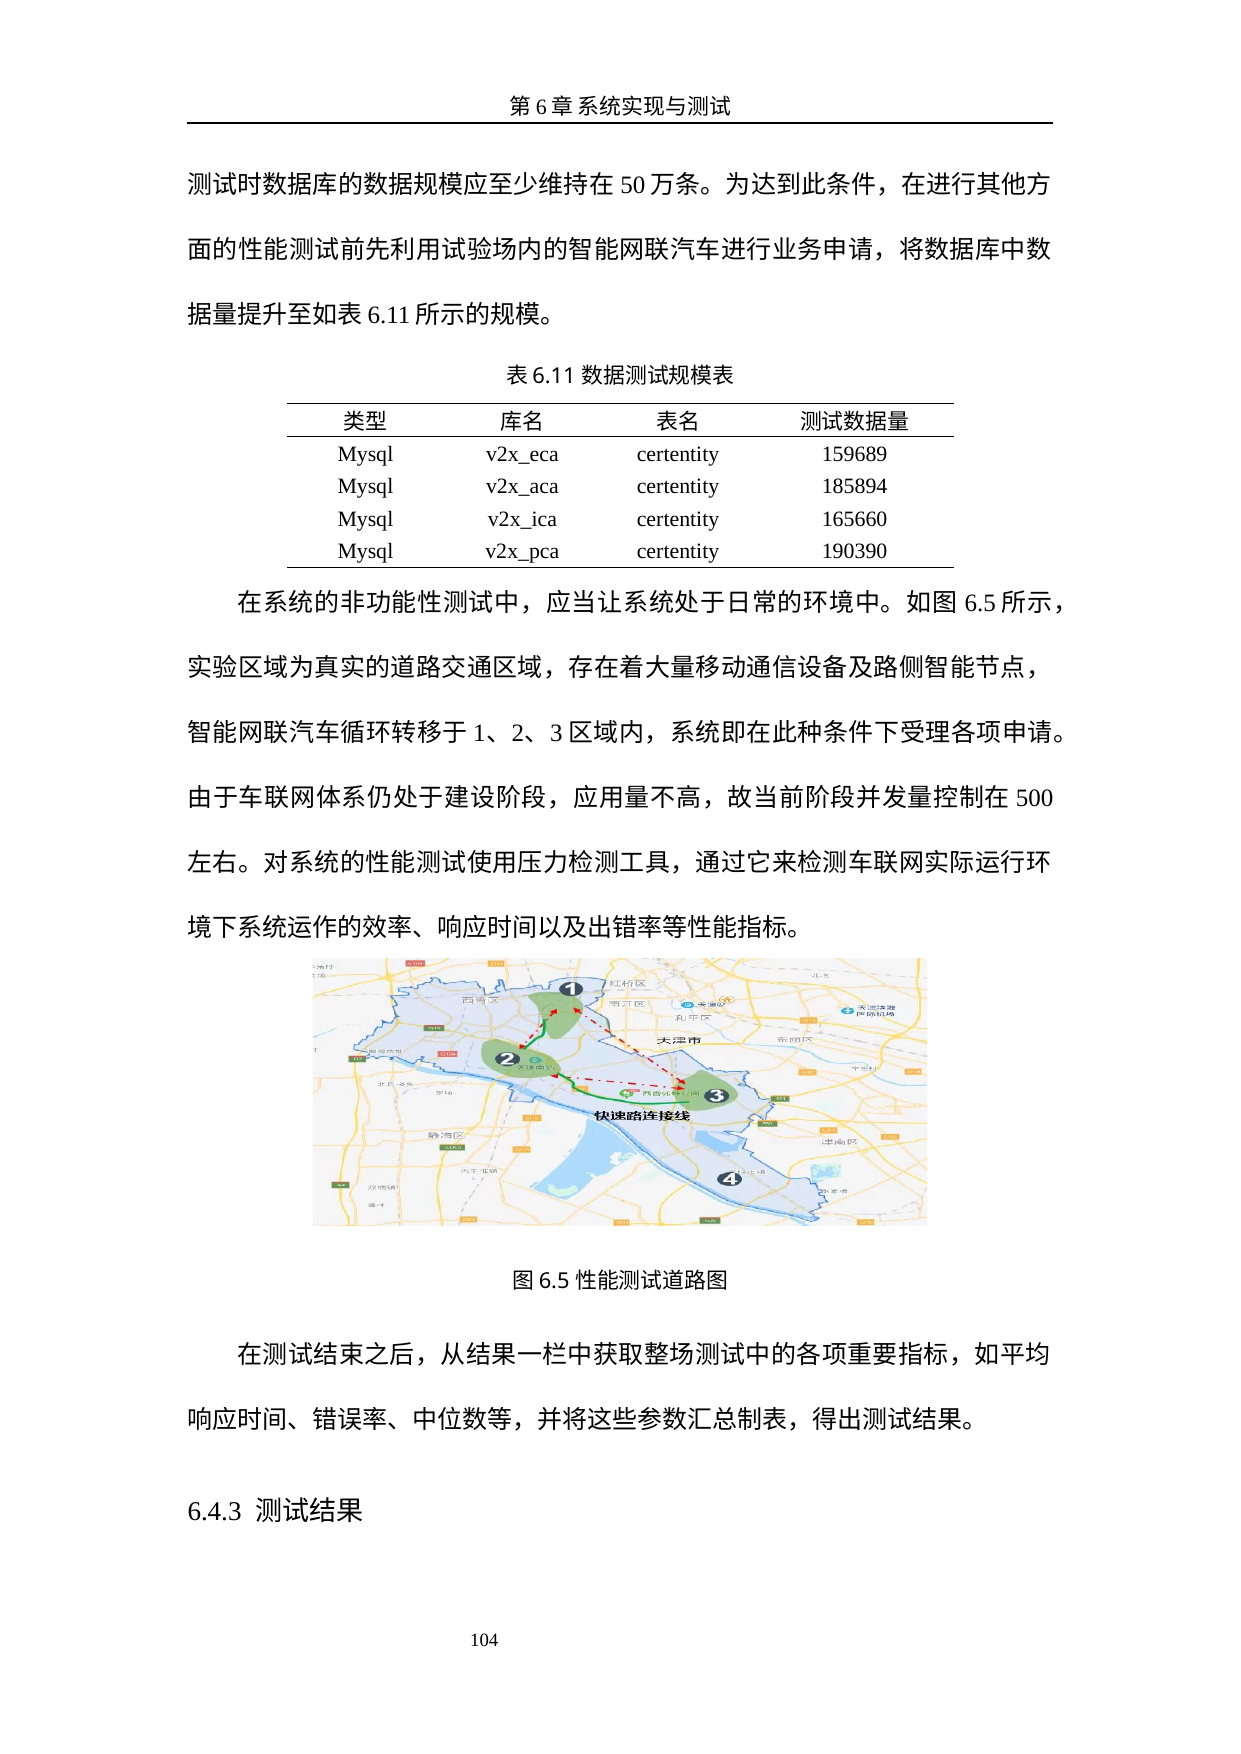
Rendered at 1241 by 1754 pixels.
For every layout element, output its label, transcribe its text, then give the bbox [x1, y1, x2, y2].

table_cell v2x_ica [444, 502, 601, 534]
text 6.4.3 测试结果 [187, 1476, 1053, 1541]
text 图6.5 性能测试道路图 [187, 1263, 1053, 1296]
table_cell Mysql [287, 437, 444, 469]
table_cell Mysql [287, 502, 444, 534]
table_cell certentity [601, 502, 755, 534]
table_cell certentity [601, 437, 755, 469]
table_header 库名 [444, 404, 601, 436]
table_header 类型 [287, 404, 444, 436]
text 表6.11 数据测试规模表 [187, 357, 1053, 390]
table_cell v2x_aca [444, 470, 601, 502]
table_cell 159689 [755, 437, 953, 469]
picture [312, 958, 928, 1226]
table_cell Mysql [287, 535, 444, 567]
table_cell v2x_pca [444, 535, 601, 567]
table_cell 190390 [755, 535, 953, 567]
text 在测试结束之后，从结果一栏中获取整场测试中的各项重要指标，如平均响应时间、错误率、中位数等，并将这些参数汇总制表，得出测试结果。 [187, 1321, 1053, 1451]
table_header 测试数据量 [755, 404, 953, 436]
table_cell v2x_eca [444, 437, 601, 469]
table_cell Mysql [287, 470, 444, 502]
table_header 表名 [601, 404, 755, 436]
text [187, 150, 1053, 345]
text 在系统的非功能性测试中，应当让系统处于日常的环境中。如图6.5所示，实验区域为真实的道路交通区域，存在着大量移动通信设备及路侧智能节点，智能网联汽车循环转移于1、2、3区域内，系统即在此种条件下受理各项申请。由于车联网体系仍处于建设阶段，应用量不高，故当前阶段并发量控制在500左右。对系统的性能测试使用压力检测工具，通过它来检测车联网实际运行环境下系统运作的效率、响应时间以及出错率等性能指标。 [187, 568, 1053, 958]
table_cell 165660 [755, 502, 953, 534]
table_cell 185894 [755, 470, 953, 502]
table_cell certentity [601, 470, 755, 502]
table_cell certentity [601, 535, 755, 567]
